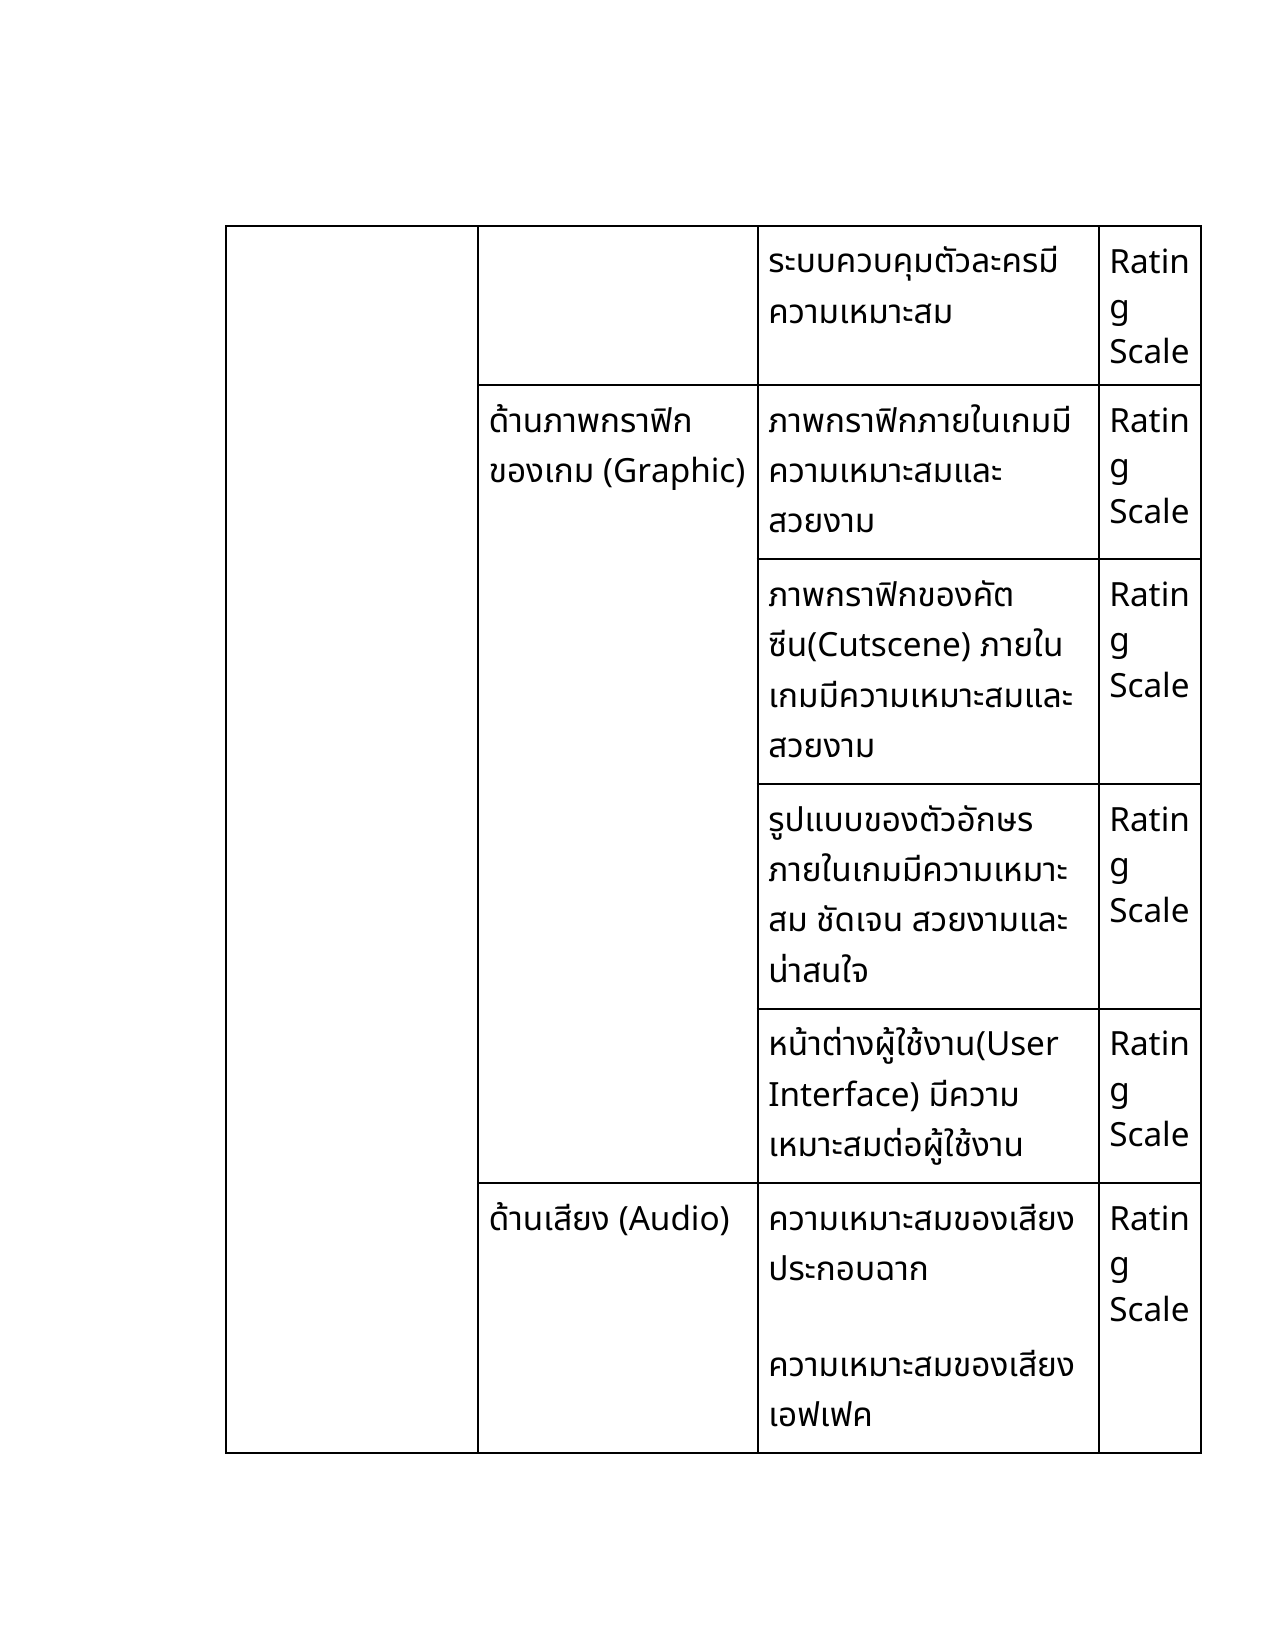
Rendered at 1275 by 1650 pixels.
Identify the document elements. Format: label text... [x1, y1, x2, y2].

table_cell Rating Scale [1100, 386, 1200, 558]
table_cell ด้านเสียง (Audio) [479, 1184, 757, 1452]
table_cell Rating Scale [1100, 1184, 1200, 1452]
table_cell รูปแบบของตัวอักษรภายในเกมมีความเหมาะสม ชัดเจน สวยงามและน่าสนใจ [759, 785, 1098, 1008]
table_cell Rating Scale [1100, 785, 1200, 1008]
table_cell ภาพกราฟิกภายในเกมมีความเหมาะสมและสวยงาม [759, 386, 1098, 558]
table_cell ภาพกราฟิกของคัตซีน(Cutscene) ภายในเกมมีความเหมาะสมและสวยงาม [759, 560, 1098, 783]
table_cell ด้านภาพกราฟิกของเกม (Graphic) [479, 386, 757, 1182]
table_cell ความเหมาะสมของเสียงประกอบฉาก ความเหมาะสมของเสียงเอฟเฟค [759, 1184, 1098, 1452]
table_cell Rating Scale [1100, 560, 1200, 783]
table_cell หน้าต่างผู้ใช้งาน(User Interface) มีความเหมาะสมต่อผู้ใช้งาน [759, 1010, 1098, 1182]
table_cell ระบบควบคุมตัวละครมีความเหมาะสม [759, 227, 1098, 384]
table_cell Rating Scale [1100, 227, 1200, 384]
table_cell Rating Scale [1100, 1010, 1200, 1182]
